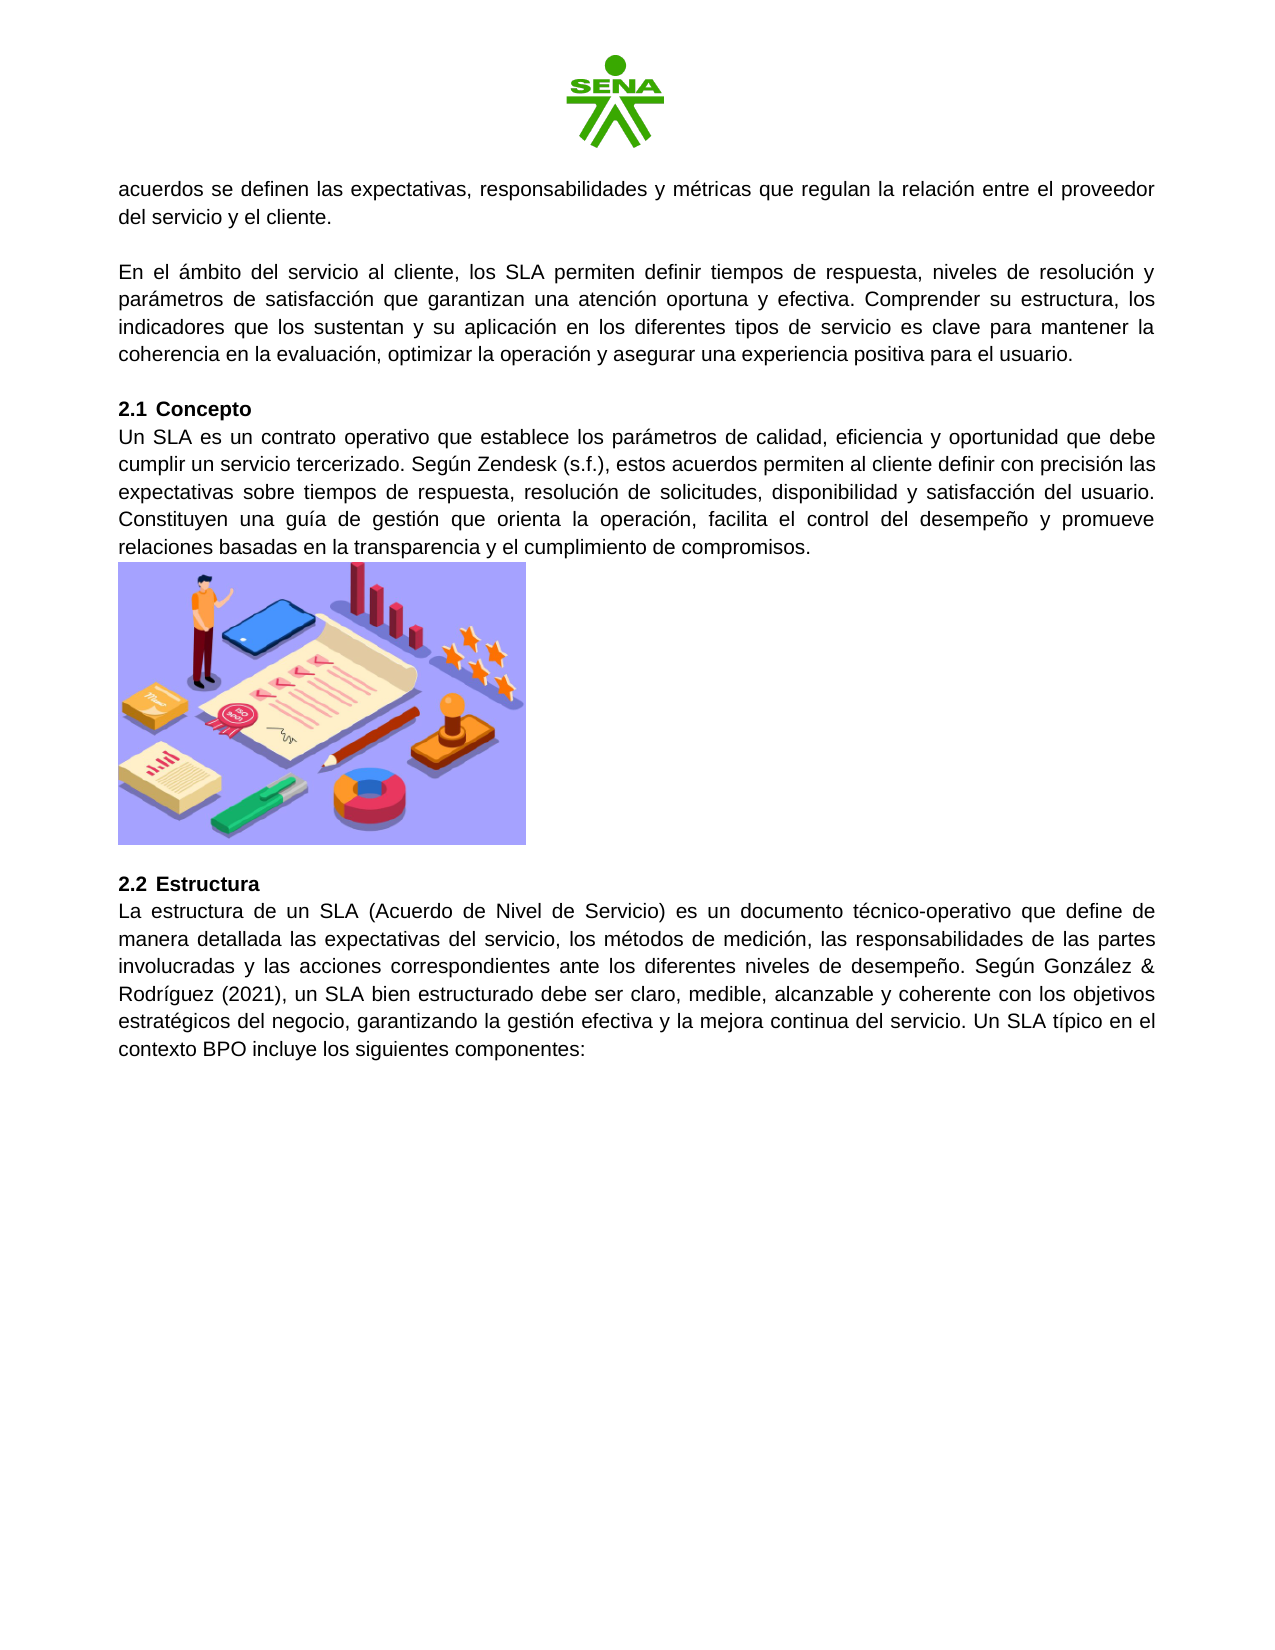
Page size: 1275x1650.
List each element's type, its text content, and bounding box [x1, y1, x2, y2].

picture [566, 55, 664, 148]
list Estructura [118, 872, 1157, 896]
picture [118, 562, 526, 845]
list Concepto [118, 397, 1157, 421]
text La estructura de un SLA (Acuerdo de Nivel de Servicio) es un documento técnico-operativo que define de manera detallada las expectativas del servicio, los métodos de medición, las responsabilidades de las partes involucradas y las acciones correspondientes ante los diferentes niveles de desempeño. Según González & Rodríguez (2021), un SLA bien estructurado debe ser claro, medible, alcanzable y coherente con los objetivos estratégicos del negocio, garantizando la gestión efectiva y la mejora continua del servicio. Un SLA típico en el contexto BPO incluye los siguientes componentes: [118, 899, 1157, 1061]
text En el ámbito del servicio al cliente, los SLA permiten definir tiempos de respuesta, niveles de resolución y parámetros de satisfacción que garantizan una atención oportuna y efectiva. Comprender su estructura, los indicadores que los sustentan y su aplicación en los diferentes tipos de servicio es clave para mantener la coherencia en la evaluación, optimizar la operación y asegurar una experiencia positiva para el usuario. [118, 260, 1157, 366]
text Un SLA es un contrato operativo que establece los parámetros de calidad, eficiencia y oportunidad que debe cumplir un servicio tercerizado. Según Zendesk (s.f.), estos acuerdos permiten al cliente definir con precisión las expectativas sobre tiempos de respuesta, resolución de solicitudes, disponibilidad y satisfacción del usuario. Constituyen una guía de gestión que orienta la operación, facilita el control del desempeño y promueve relaciones basadas en la transparencia y el cumplimiento de compromisos. [118, 425, 1157, 559]
